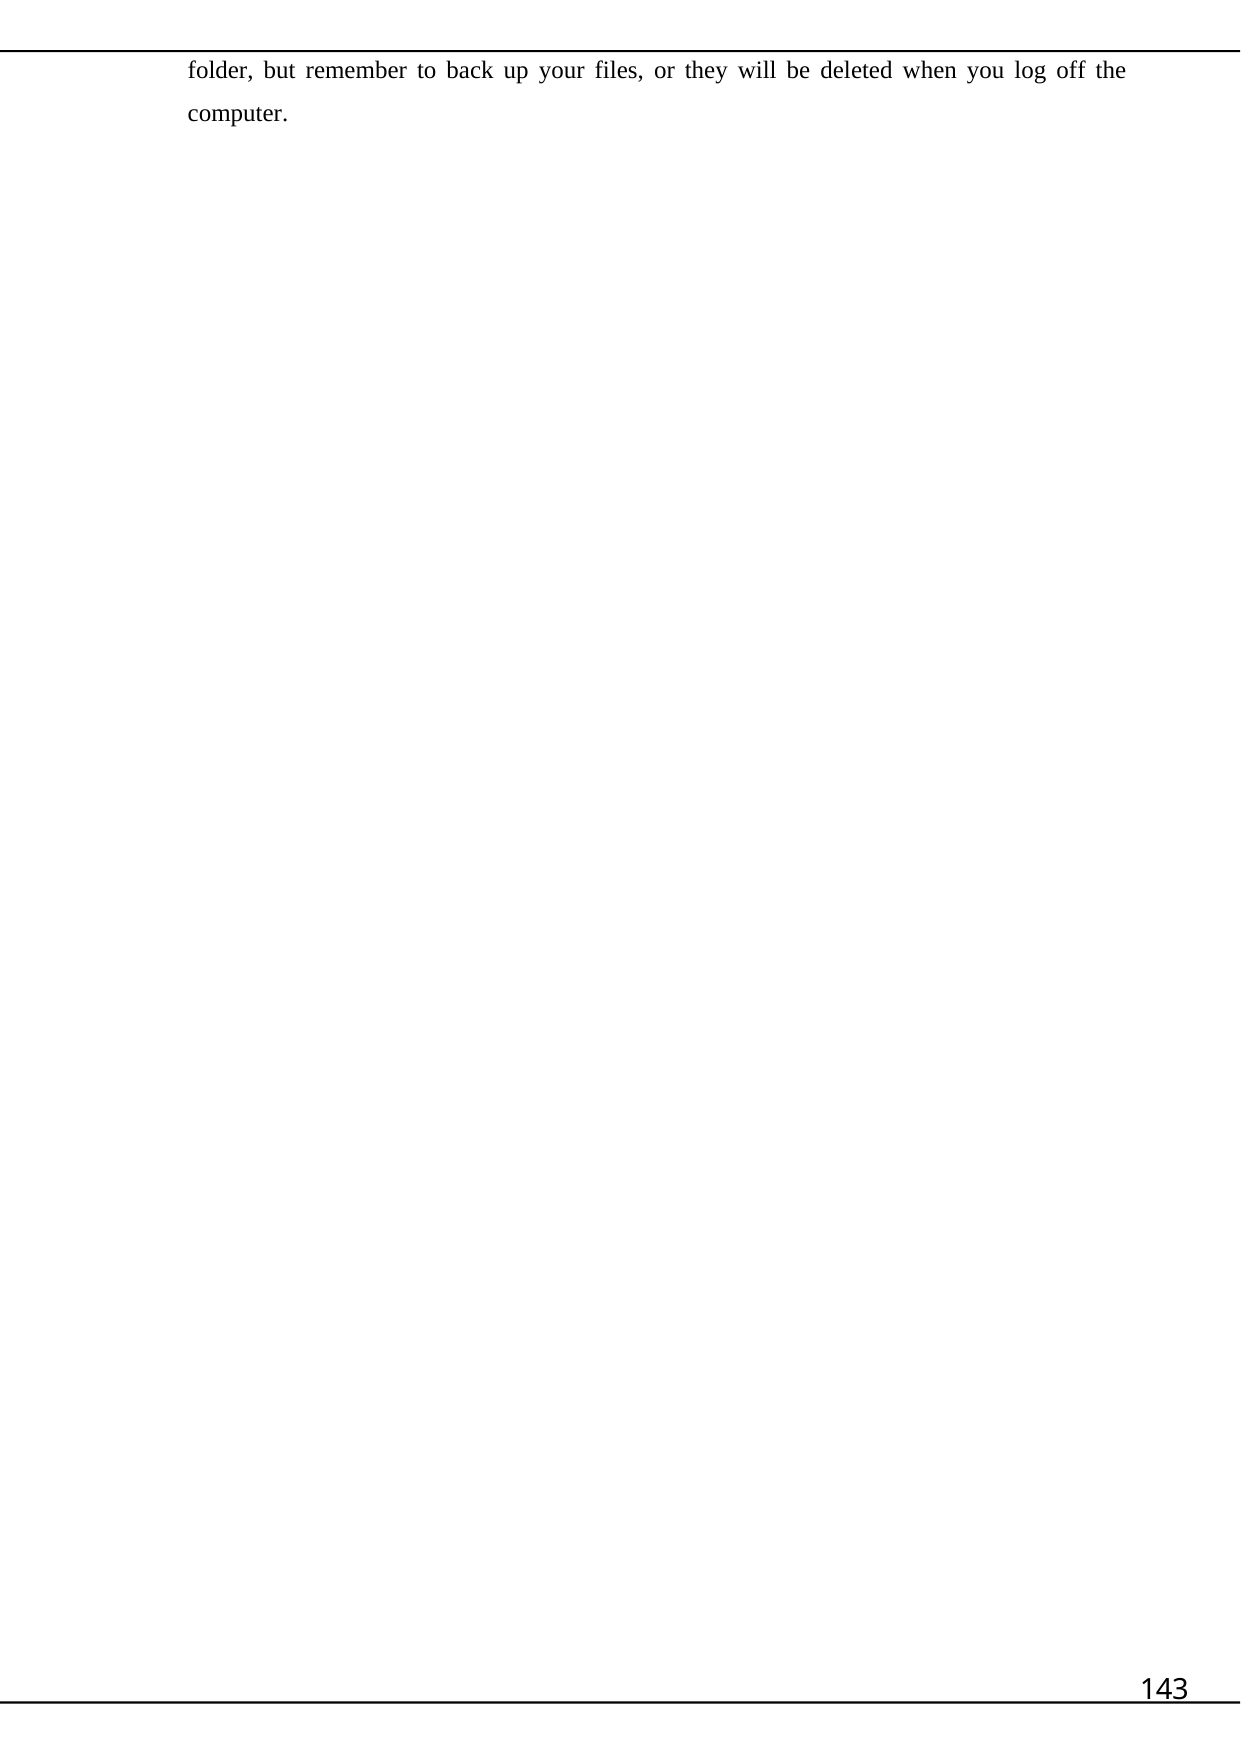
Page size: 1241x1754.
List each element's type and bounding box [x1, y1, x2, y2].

text [187, 55, 1129, 127]
